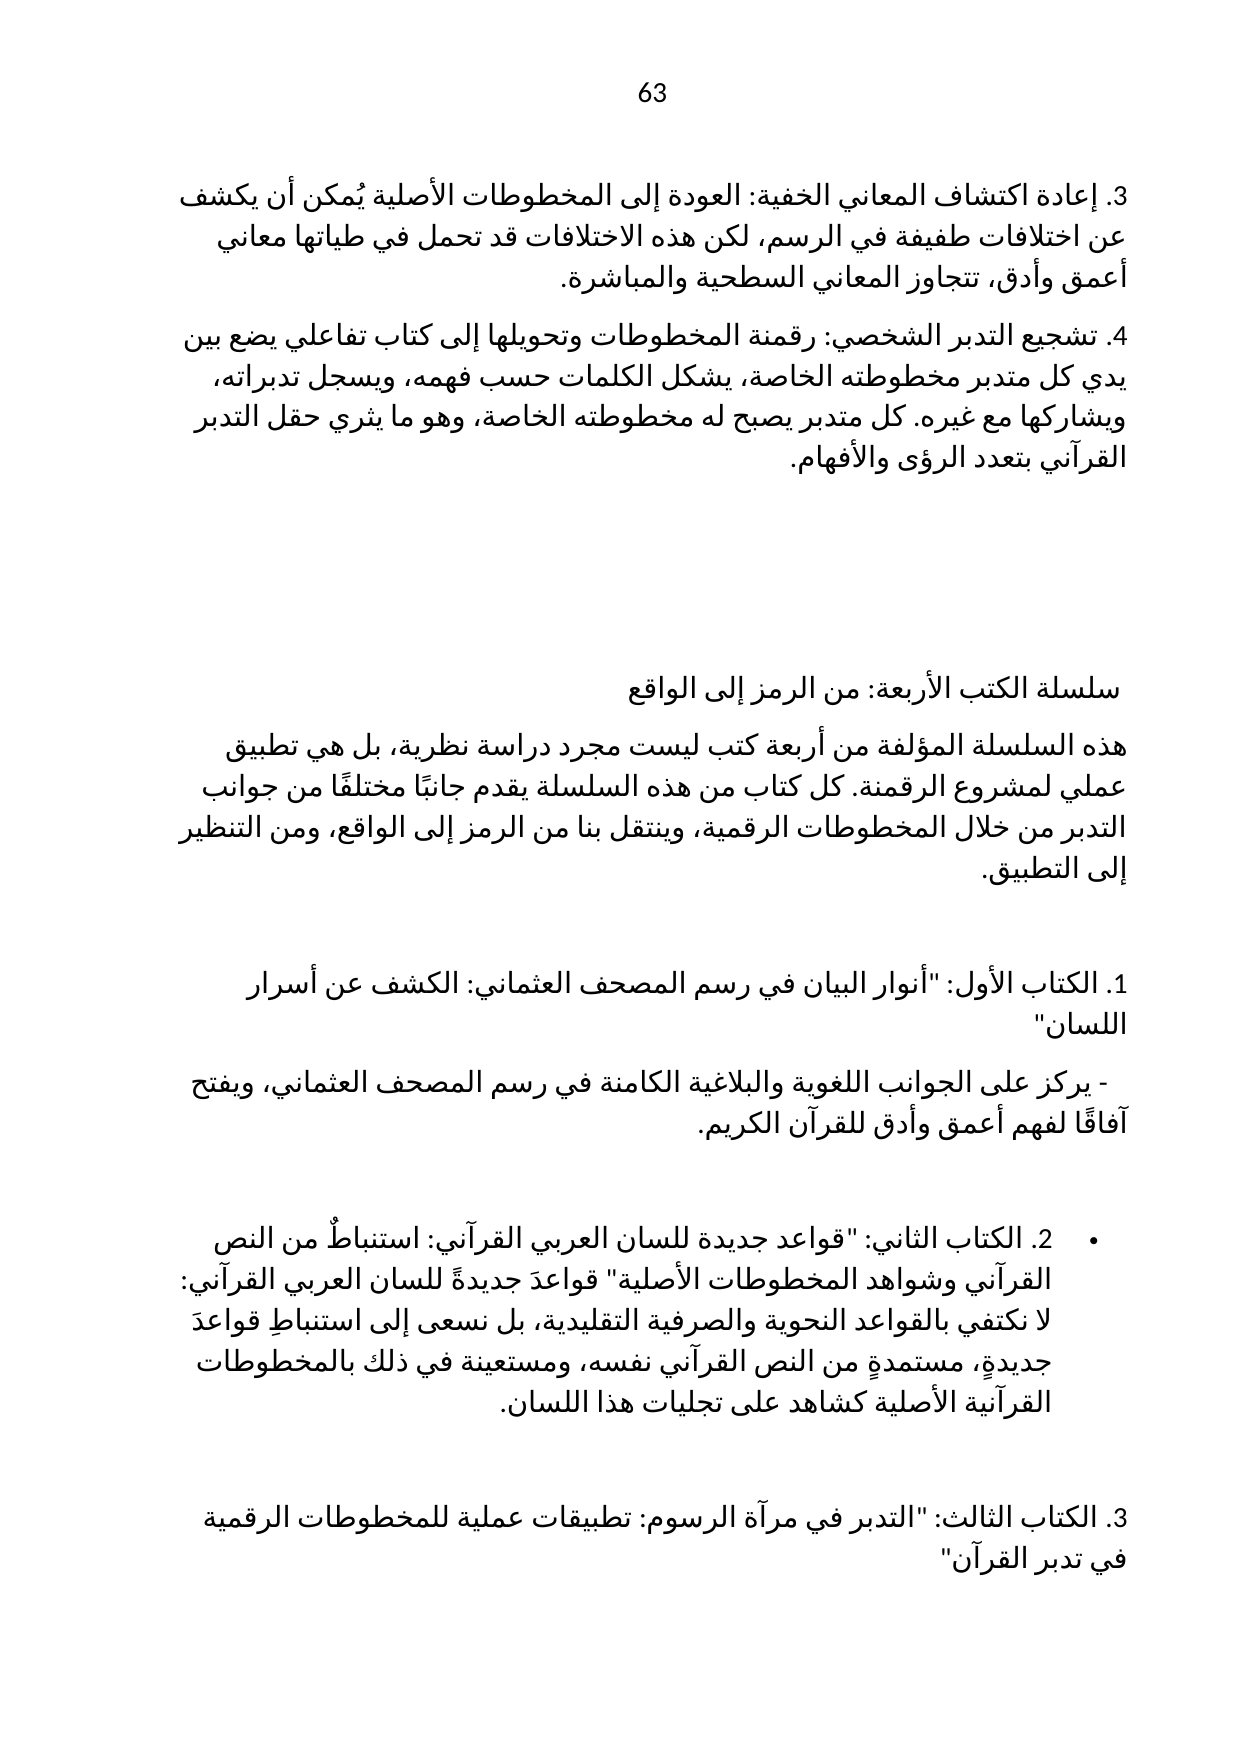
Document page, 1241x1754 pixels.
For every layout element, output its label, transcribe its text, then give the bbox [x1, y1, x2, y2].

list 2. الكتاب الثاني: "قواعد جديدة للسان العربي القرآني: استنباطٌ من النص القرآني وشواهد المخطوطات الأصلية" قواعدَ جديدةً للسان العربي القرآني: لا نكتفي بالقواعد النحوية والصرفية التقليدية، بل نسعى إلى استنباطِ قواعدَ جديدةٍ، مستمدةٍ من النص القرآني نفسه، ومستعينة في ذلك بالمخطوطات القرآنية الأصلية كشاهد على تجليات هذا اللسان. [177, 1220, 1090, 1419]
text هذه السلسلة المؤلفة من أربعة كتب ليست مجرد دراسة نظرية، بل هي تطبيق عملي لمشروع الرقمنة. كل كتاب من هذه السلسلة يقدم جانبًا مختلفًا من جوانب التدبر من خلال المخطوطات الرقمية، وينتقل بنا من الرمز إلى الواقع، ومن التنظير إلى التطبيق. [177, 727, 1128, 886]
text - يركز على الجوانب اللغوية والبلاغية الكامنة في رسم المصحف العثماني، ويفتح آفاقًا لفهم أعمق وأدق للقرآن الكريم. [177, 1064, 1128, 1141]
text سلسلة الكتب الأربعة: من الرمز إلى الواقع [177, 670, 1128, 706]
text 3. إعادة اكتشاف المعاني الخفية: العودة إلى المخطوطات الأصلية يُمكن أن يكشف عن اختلافات طفيفة في الرسم، لكن هذه الاختلافات قد تحمل في طياتها معاني أعمق وأدق، تتجاوز المعاني السطحية والمباشرة. [177, 177, 1128, 295]
text 1. الكتاب الأول: "أنوار البيان في رسم المصحف العثماني: الكشف عن أسرار اللسان" [177, 966, 1128, 1042]
text 3. الكتاب الثالث: "التدبر في مرآة الرسوم: تطبيقات عملية للمخطوطات الرقمية في تدبر القرآن" [177, 1499, 1128, 1576]
text 4. تشجيع التدبر الشخصي: رقمنة المخطوطات وتحويلها إلى كتاب تفاعلي يضع بين يدي كل متدبر مخطوطته الخاصة، يشكل الكلمات حسب فهمه، ويسجل تدبراته، ويشاركها مع غيره. كل متدبر يصبح له مخطوطته الخاصة، وهو ما يثري حقل التدبر القرآني بتعدد الرؤى والأفهام. [177, 317, 1128, 475]
